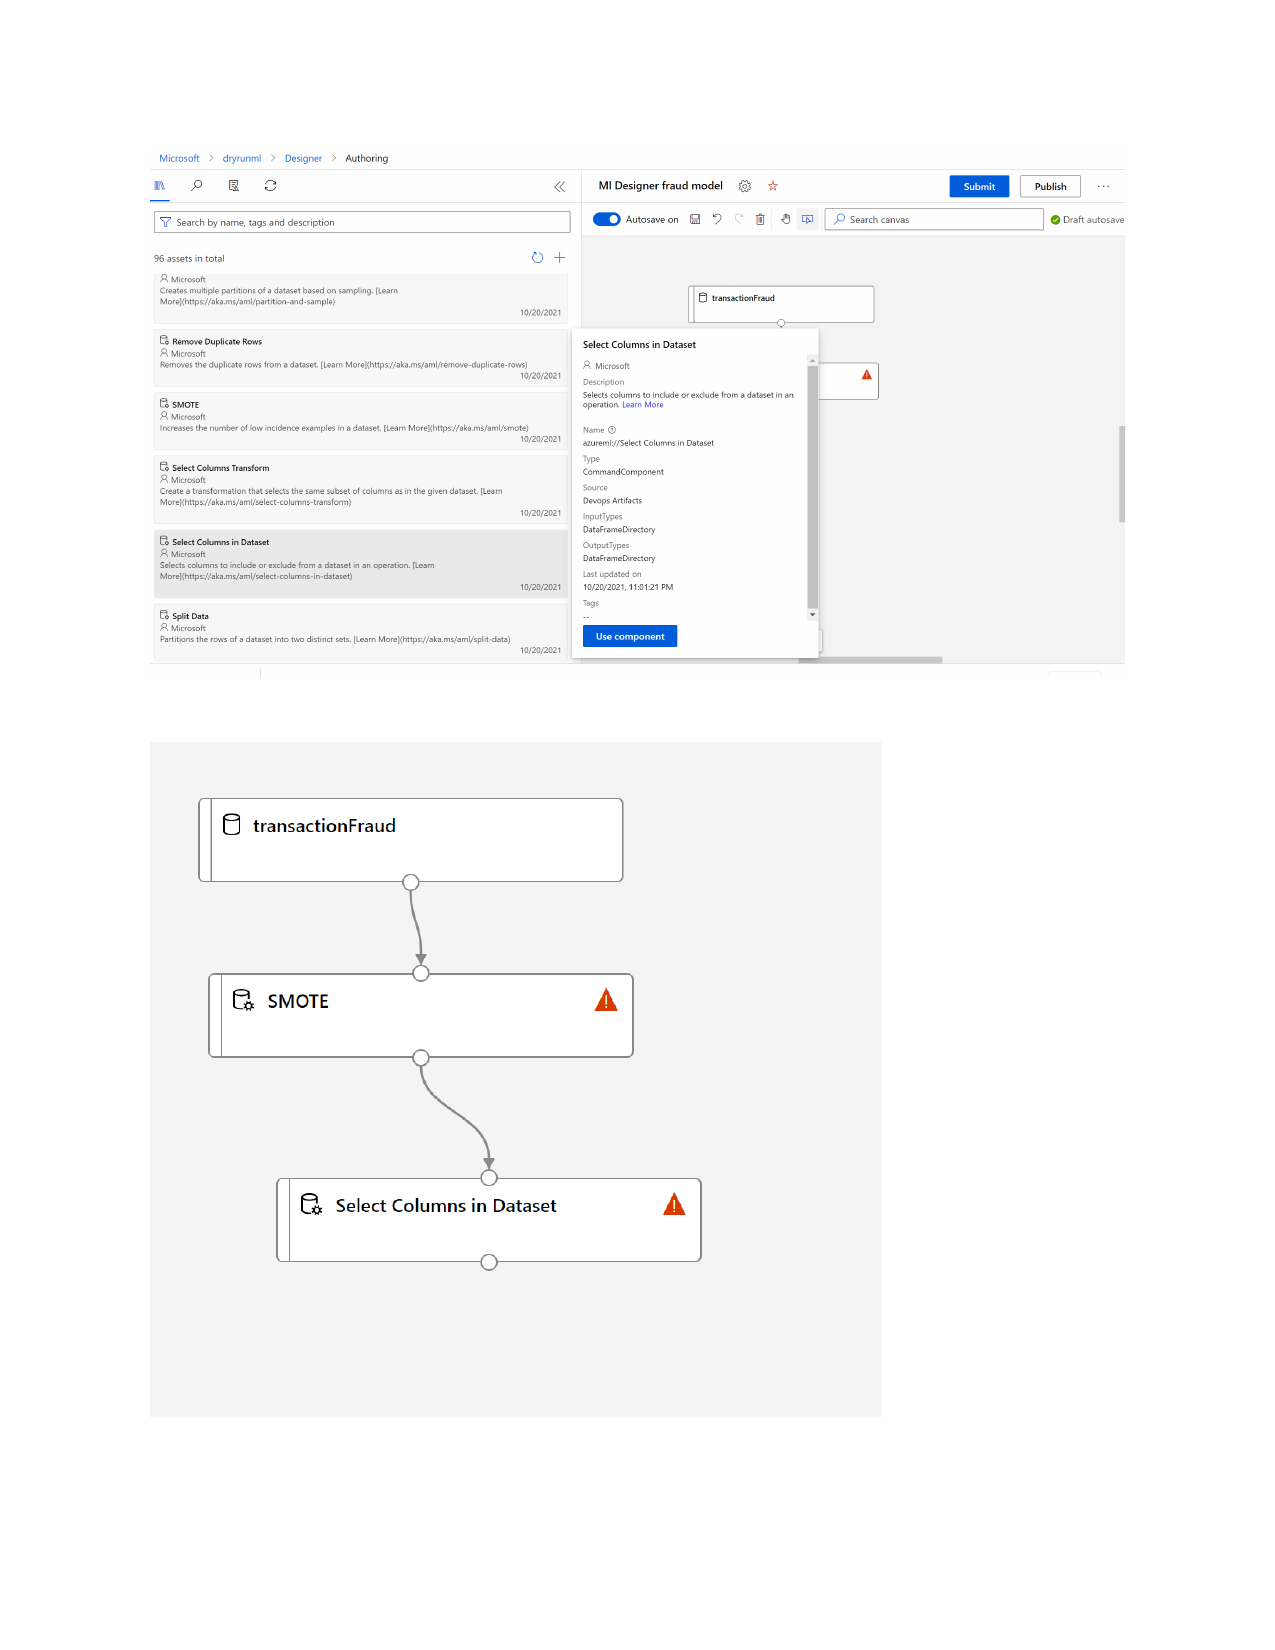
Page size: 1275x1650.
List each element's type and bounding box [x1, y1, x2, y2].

picture [150, 150, 1125, 677]
picture [150, 742, 882, 1417]
